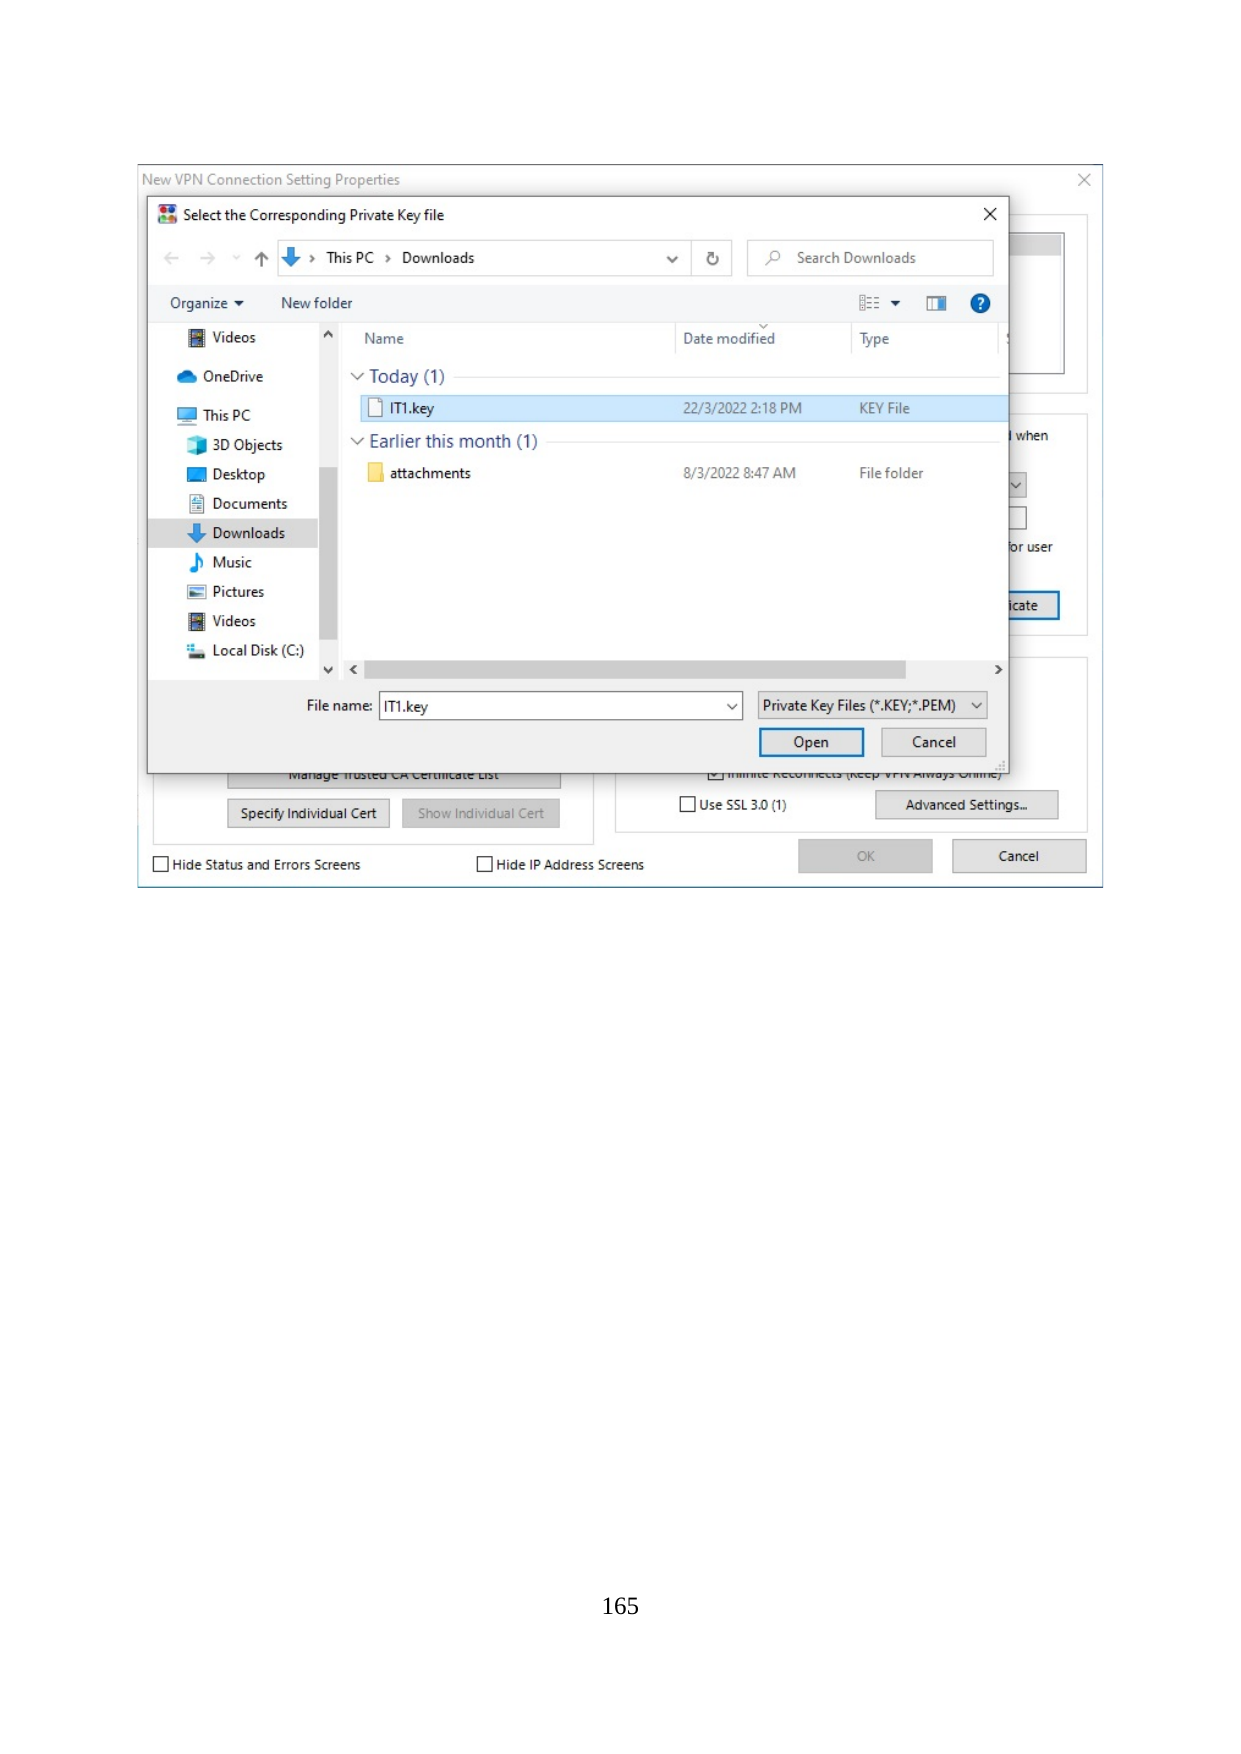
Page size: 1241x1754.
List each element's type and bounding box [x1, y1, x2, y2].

picture [137, 164, 1104, 888]
